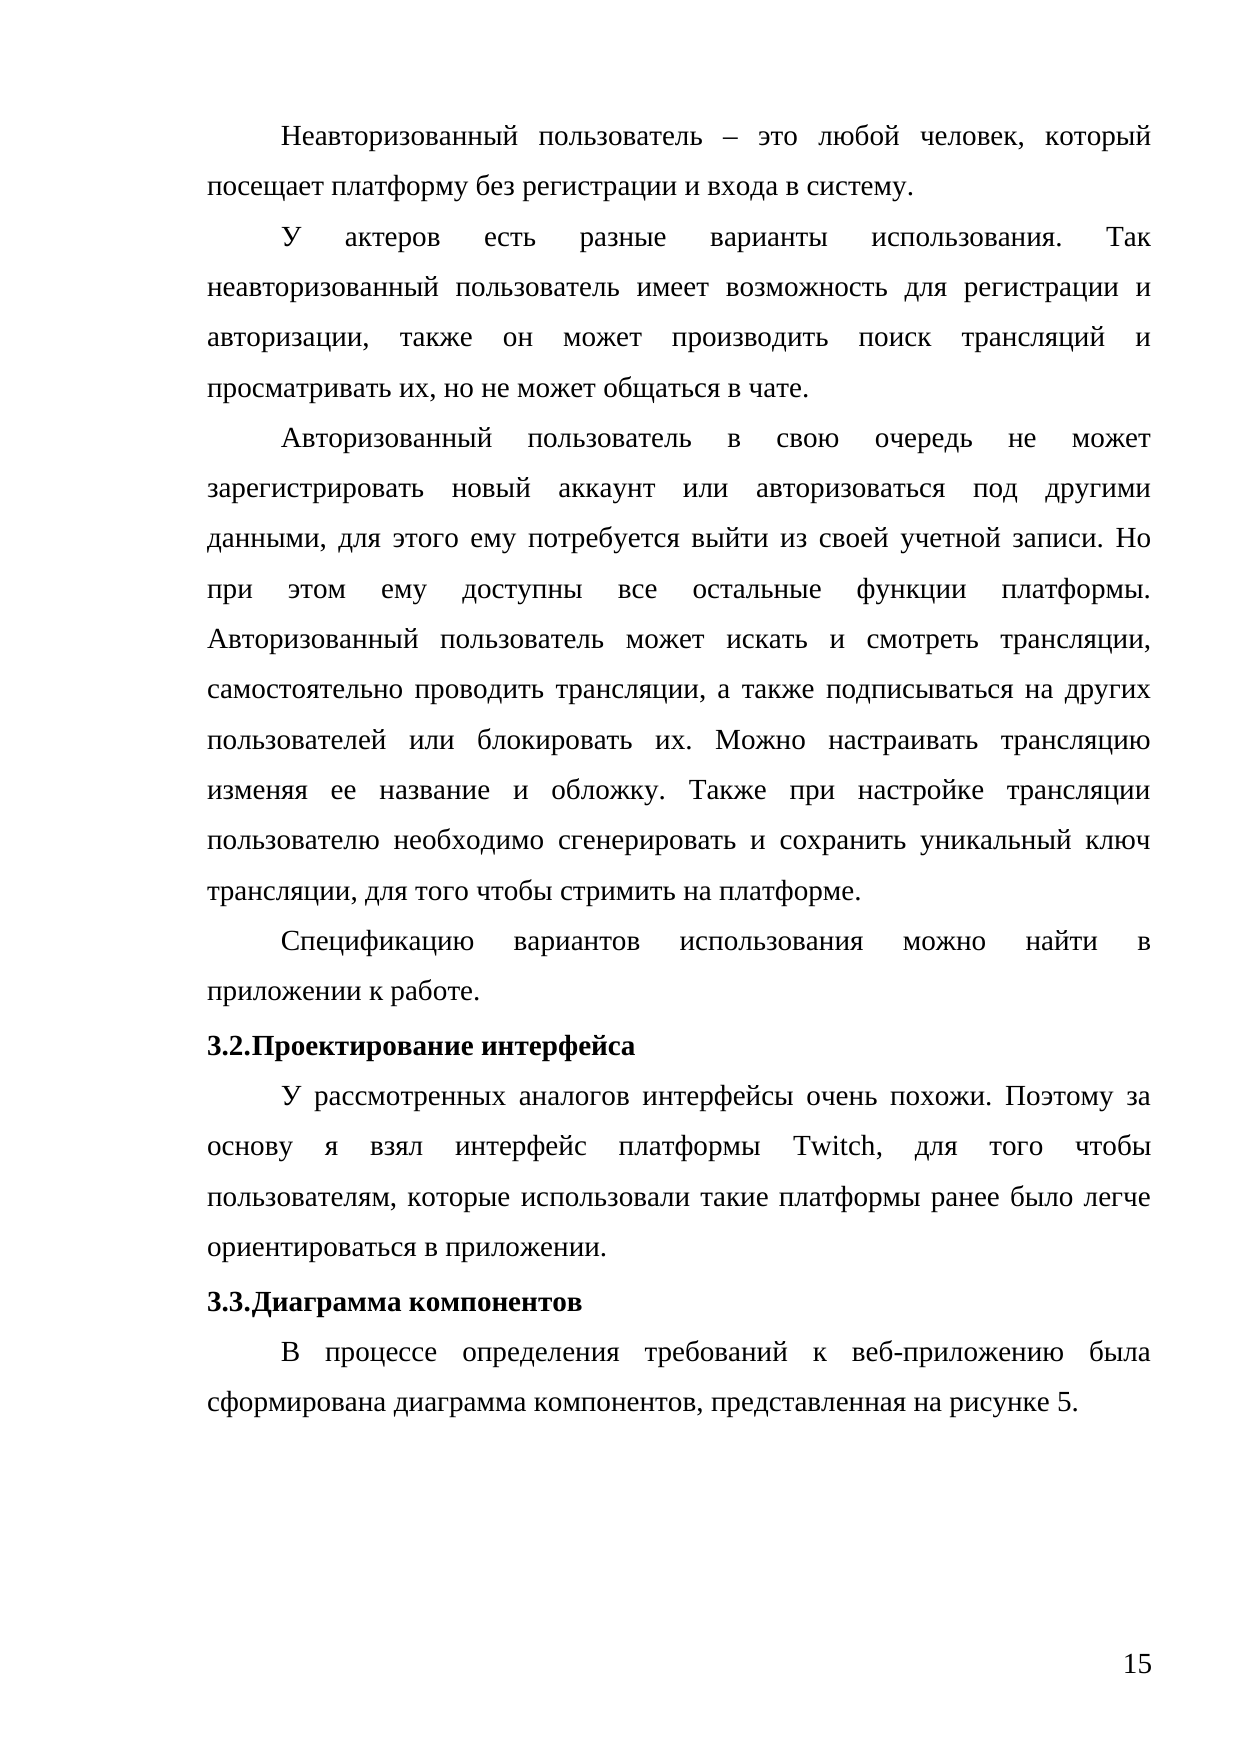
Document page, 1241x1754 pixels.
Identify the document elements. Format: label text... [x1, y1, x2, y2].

text Авторизованный пользователь в свою очередь не может зарегистрировать новый аккаунт или авторизоваться под другими данными, для этого ему потребуется выйти из своей учетной записи. Но при этом ему доступны все остальные функции платформы. Авторизованный пользователь может искать и смотреть трансляции, самостоятельно проводить трансляции, а также подписываться на других пользователей или блокировать их. Можно настраивать трансляцию изменяя ее название и обложку. Также при настройке трансляции пользователю необходимо сгенерировать и сохранить уникальный ключ трансляции, для того чтобы стримить на платформе. [207, 420, 1152, 906]
text У рассмотренных аналогов интерфейсы очень похожи. Поэтому за основу я взял интерфейс платформы Twitch, для того чтобы пользователям, которые использовали такие платформы ранее было легче ориентироваться в приложении. [207, 1078, 1152, 1263]
text Неавторизованный пользователь – это любой человек, который посещает платформу без регистрации и входа в систему. [207, 118, 1152, 202]
text Диаграмма компонентов [207, 1284, 1152, 1317]
text В процессе определения требований к веб-приложению была сформирована диаграмма компонентов, представленная на рисунке 5. [207, 1334, 1152, 1418]
text У актеров есть разные варианты использования. Так неавторизованный пользователь имеет возможность для регистрации и авторизации, также он может производить поиск трансляций и просматривать их, но не может общаться в чате. [207, 219, 1152, 403]
text Спецификацию вариантов использования можно найти в приложении к работе. [207, 923, 1152, 1007]
text Проектирование интерфейса [207, 1028, 1152, 1061]
